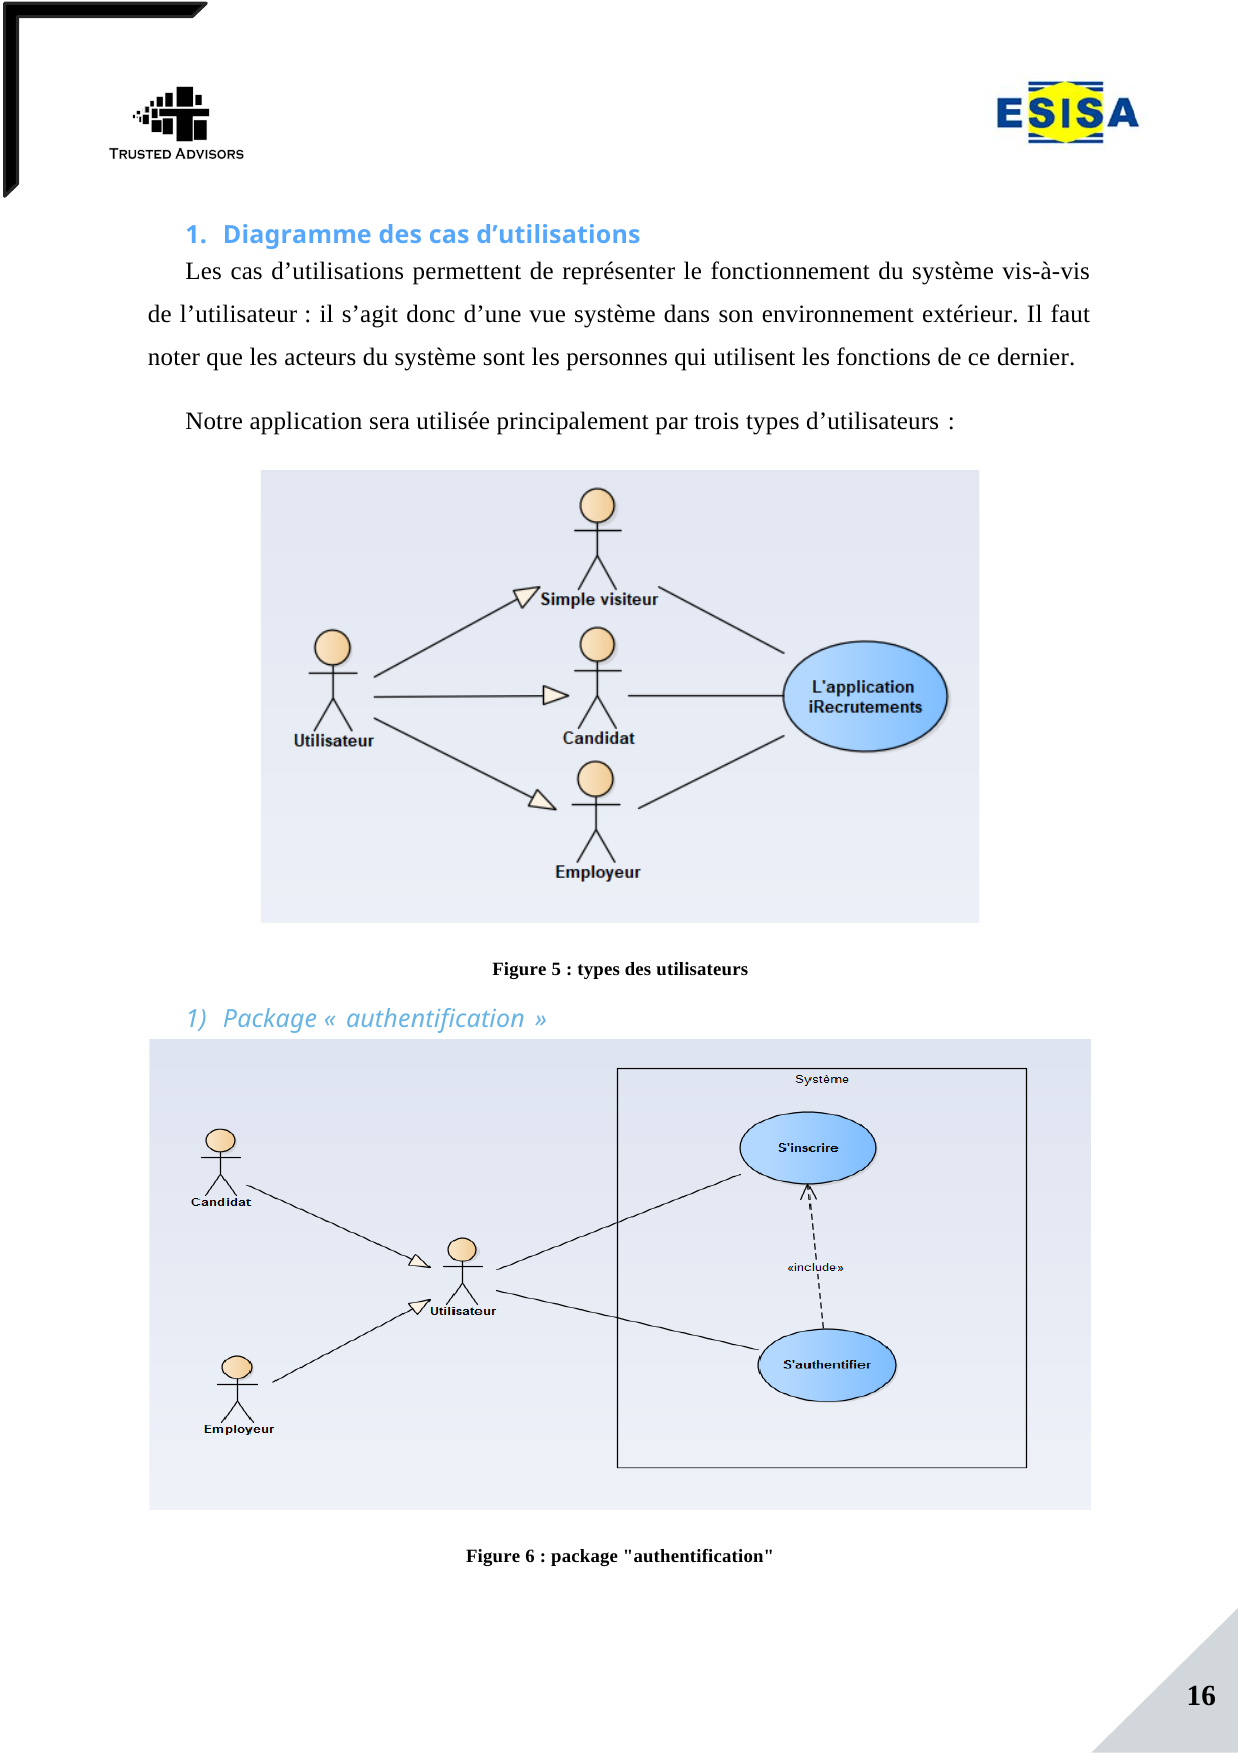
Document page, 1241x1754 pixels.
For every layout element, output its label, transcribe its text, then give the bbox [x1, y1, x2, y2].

subtitle Diagramme des cas d’utilisations [185, 217, 1092, 251]
picture [95, 73, 258, 163]
text Les cas d’utilisations permettent de représenter le fonctionnement du système vis-à-vis de l’utilisateur : il s’agit donc d’une vue système dans son environnement extérieur. Il faut noter que les acteurs du système sont les personnes qui utilisent les fonctions de ce dernier. [148, 256, 1092, 371]
subtitle Package « authentification » [185, 1000, 1092, 1034]
picture [985, 73, 1149, 151]
picture [149, 1039, 1091, 1510]
text Figure : types des utilisateurs [148, 958, 1092, 979]
text Figure : package "authentification" [148, 1544, 1092, 1566]
picture [260, 470, 980, 923]
text Notre application sera utilisée principalement par trois types d’utilisateurs : [148, 406, 1092, 435]
